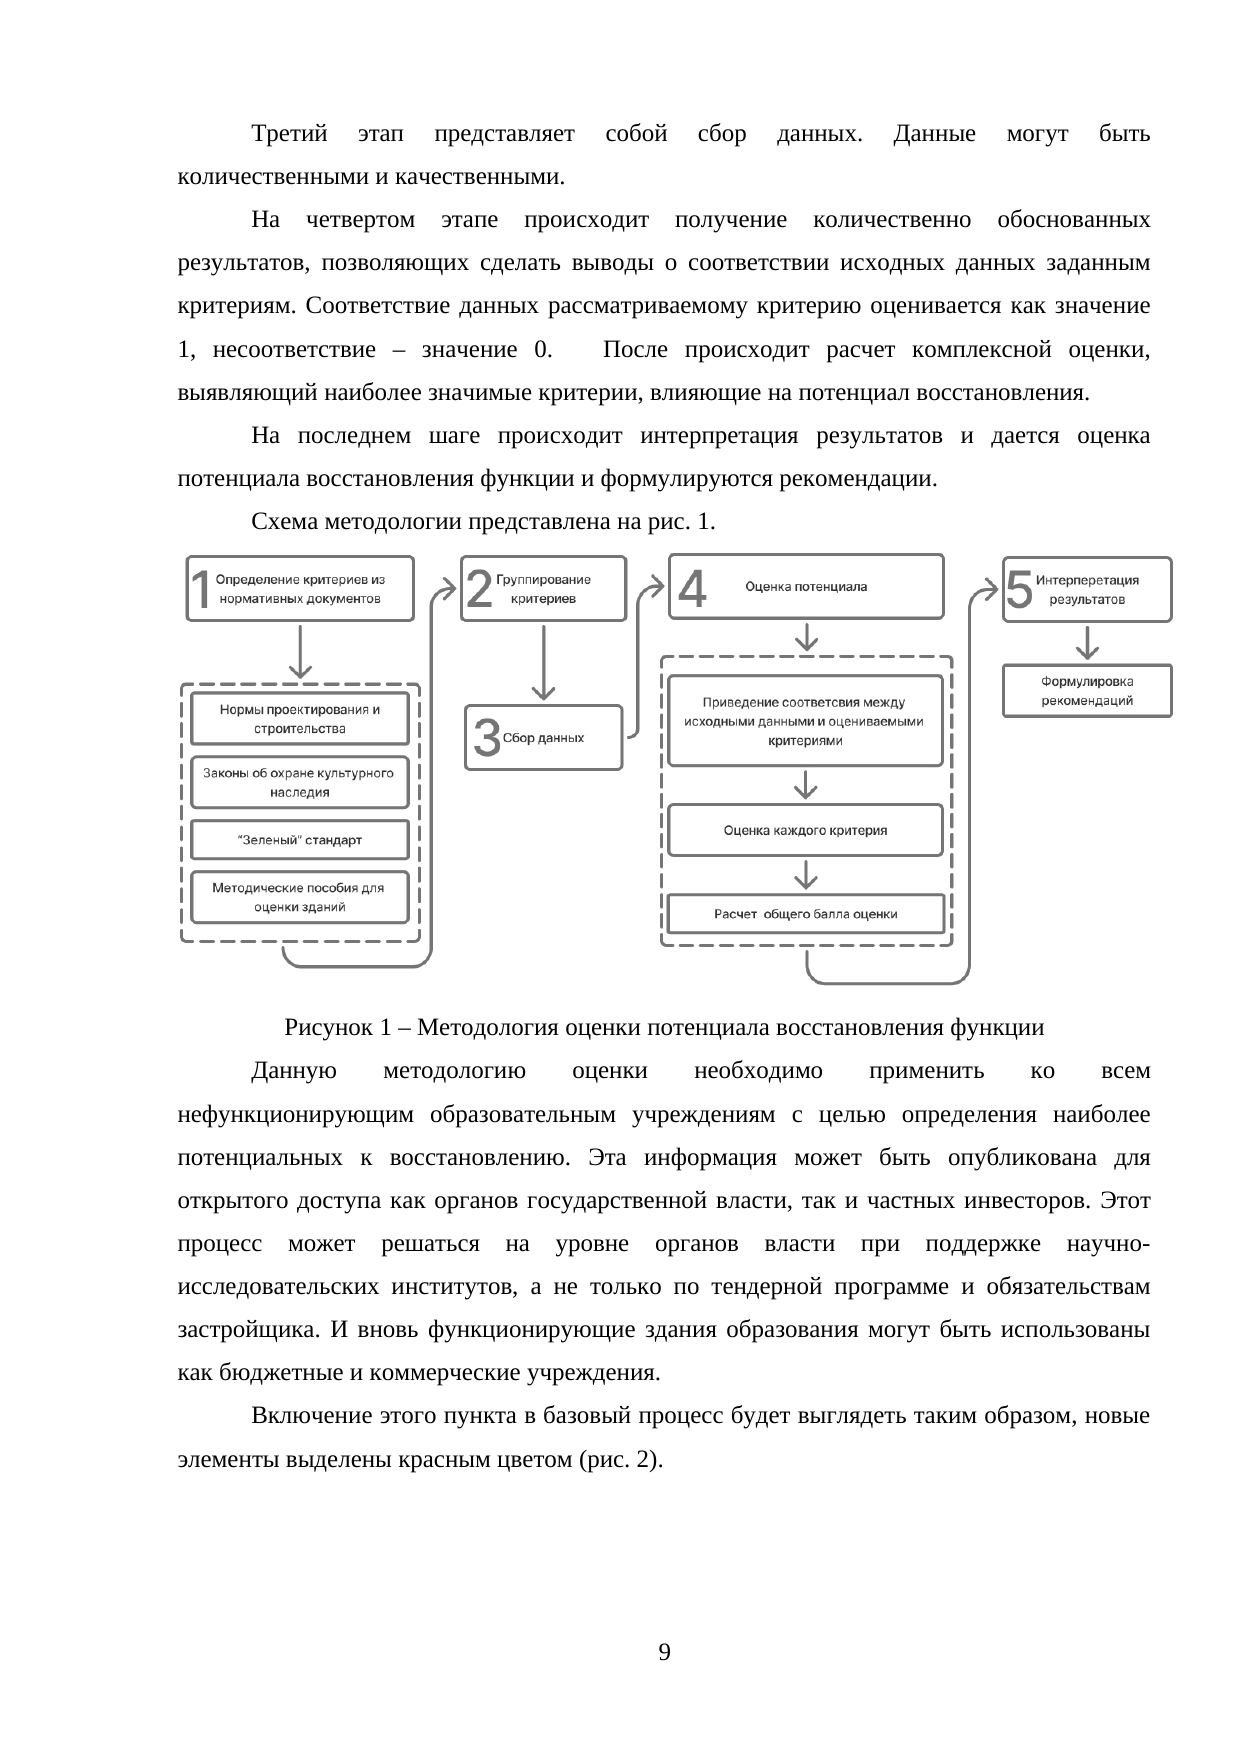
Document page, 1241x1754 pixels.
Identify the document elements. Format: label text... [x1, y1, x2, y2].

picture [177, 549, 1176, 999]
text Данную методологию оценки необходимо применить ко всем нефункционирующим образовательным учреждениям с целью определения наиболее потенциальных к восстановлению. Эта информация может быть опубликована для открытого доступа как органов государственной власти, так и частных инвесторов. Этот процесс может решаться на уровне органов власти при поддержке научно-исследовательских институтов, а не только по тендерной программе и обязательствам застройщика. И вновь функционирующие здания образования могут быть использованы как бюджетные и коммерческие учреждения. [177, 1056, 1152, 1386]
text На четвертом этапе происходит получение количественно обоснованных результатов, позволяющих сделать выводы о соответствии исходных данных заданным критериям. Соответствие данных рассматриваемому критерию оценивается как значение 1, несоответствие – значение 0. После происходит расчет комплексной оценки, выявляющий наиболее значимые критерии, влияющие на потенциал восстановления. [177, 204, 1152, 406]
text Третий этап представляет собой сбор данных. Данные могут быть количественными и качественными. [177, 118, 1152, 190]
text На последнем шаге происходит интерпретация результатов и дается оценка потенциала восстановления функции и формулируются рекомендации. [177, 420, 1152, 492]
text Схема методологии представлена на рис. 1. [177, 506, 1152, 535]
text Рисунок 1 – Методология оценки потенциала восстановления функции [177, 1012, 1152, 1041]
text Включение этого пункта в базовый процесс будет выглядеть таким образом, новые элементы выделены красным цветом (рис. 2). [177, 1401, 1152, 1472]
